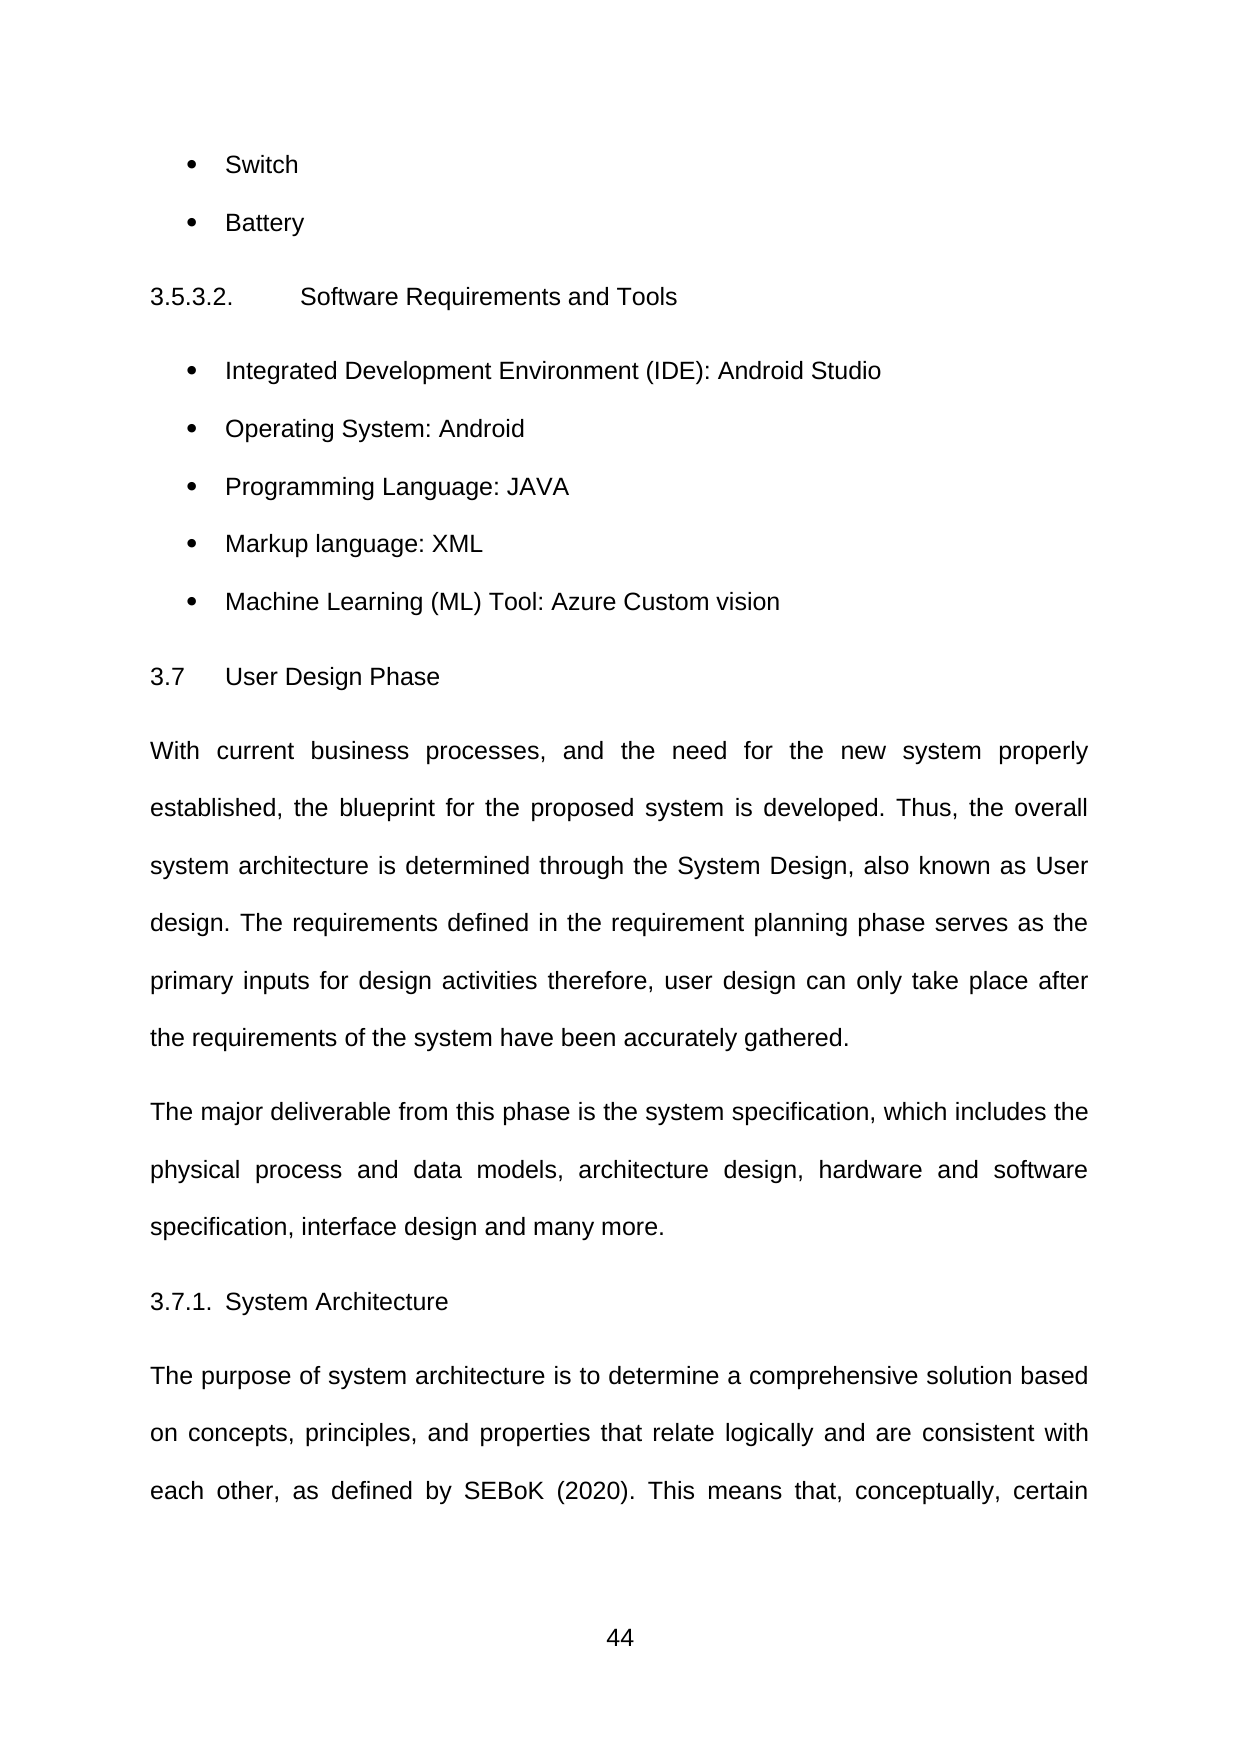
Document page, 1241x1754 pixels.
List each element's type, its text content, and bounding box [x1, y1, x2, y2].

list Programming Language: JAVA [187, 472, 1090, 501]
text The major deliverable from this phase is the system specification, which includes the physical process and data models, architecture design, hardware and software specification, interface design and many more. [150, 1097, 1090, 1241]
subtitle 3.7 User Design Phase [150, 661, 1090, 690]
list Integrated Development Environment (IDE): Android Studio [187, 356, 1090, 385]
list Operating System: Android [187, 414, 1090, 443]
list Switch [187, 150, 1090, 179]
subtitle 3.5.3.2. Software Requirements and Tools [150, 282, 1090, 311]
list Markup language: XML [187, 529, 1090, 558]
list Machine Learning (ML) Tool: Azure Custom vision [187, 587, 1090, 616]
text With current business processes, and the need for the new system properly established, the blueprint for the proposed system is developed. Thus, the overall system architecture is determined through the System Design, also known as User design. The requirements defined in the requirement planning phase serves as the primary inputs for design activities therefore, user design can only take place after the requirements of the system have been accurately gathered. [150, 736, 1090, 1052]
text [150, 1361, 1090, 1504]
list Battery [187, 208, 1090, 237]
subtitle 3.7.1. System Architecture [150, 1286, 1090, 1315]
